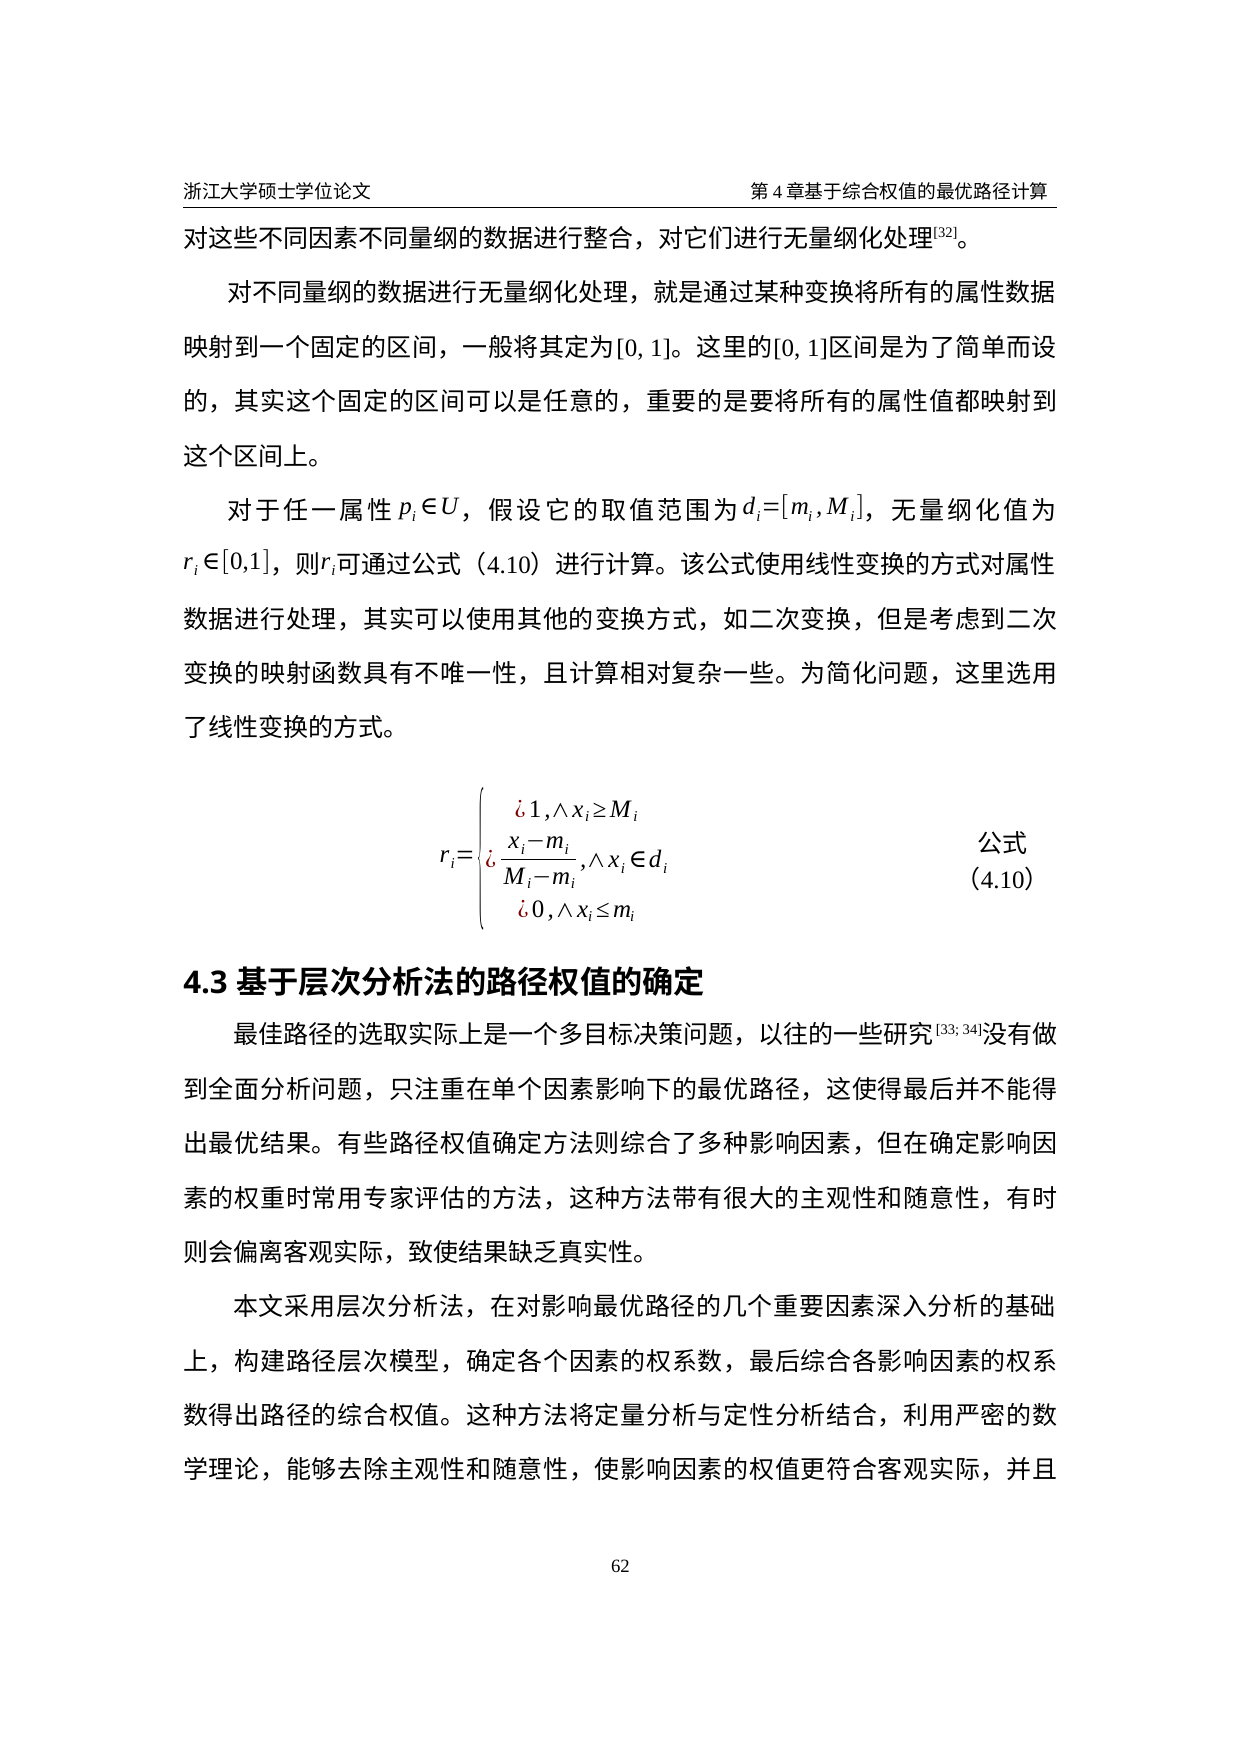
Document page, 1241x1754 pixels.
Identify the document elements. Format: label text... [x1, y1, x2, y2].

text 对不同量纲的数据进行无量纲化处理，就是通过某种变换将所有的属性数据映射到一个固定的区间，一般将其定为[0, 1]。这里的[0, 1]区间是为了简单而设的，其实这个固定的区间可以是任意的，重要的是要将所有的属性值都映射到这个区间上。 [183, 273, 1057, 472]
table_header [172, 762, 936, 932]
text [183, 218, 1057, 255]
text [183, 1287, 1057, 1486]
subtitle 基于层次分析法的路径权值的确定 [183, 957, 1057, 1002]
text 最佳路径的选取实际上是一个多目标决策问题，以往的一些研究[33; 34]没有做到全面分析问题，只注重在单个因素影响下的最优路径，这使得最后并不能得出最优结果。有些路径权值确定方法则综合了多种影响因素，但在确定影响因素的权重时常用专家评估的方法，这种方法带有很大的主观性和随意性，有时则会偏离客观实际，致使结果缺乏真实性。 [183, 1015, 1057, 1269]
